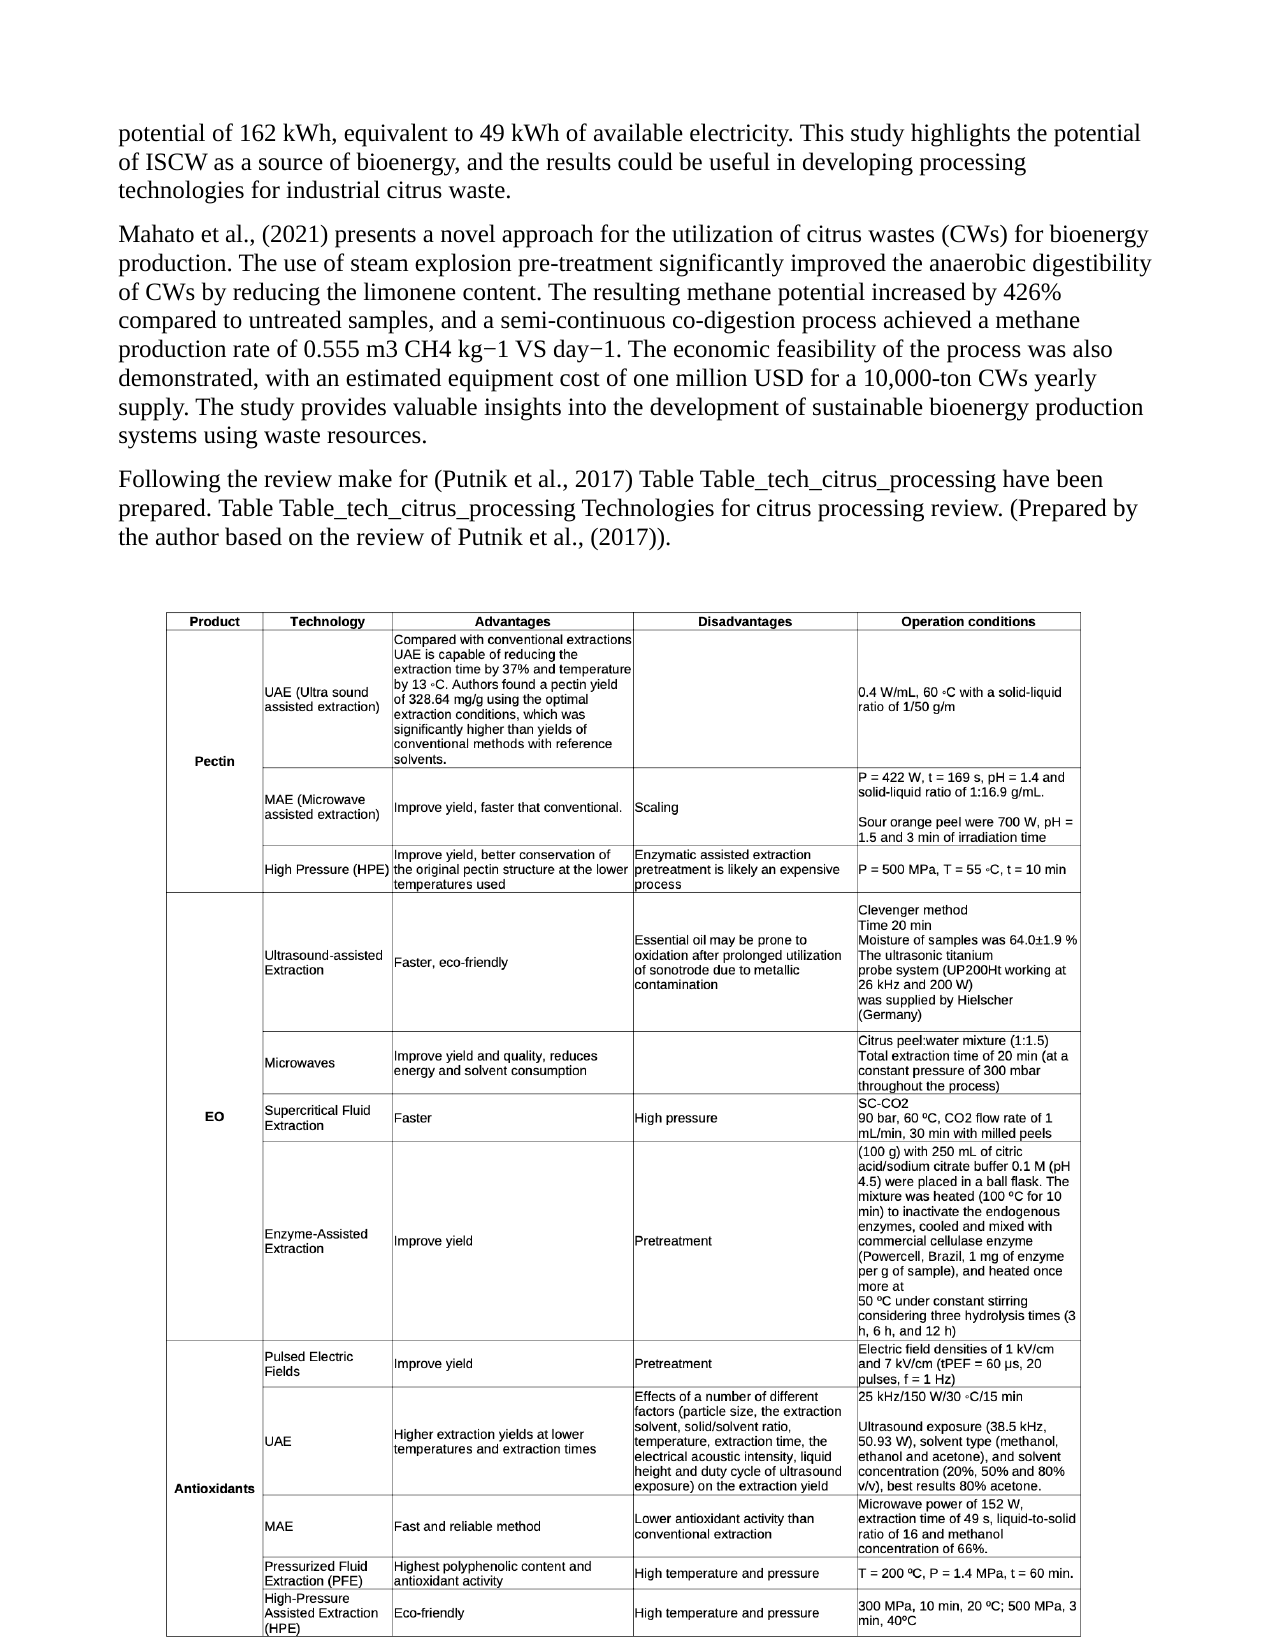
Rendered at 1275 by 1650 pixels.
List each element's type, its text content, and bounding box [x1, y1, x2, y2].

picture [149, 593, 1087, 1650]
text Following the review make for (Putnik et al., 2017) Table Table_tech_citrus_processing have been prepared. Table Table_tech_citrus_processing Technologies for citrus processing review. (Prepared by the author based on the review of Putnik et al., (2017)). [118, 464, 1157, 551]
text Mahato et al., (2021) presents a novel approach for the utilization of citrus wastes (CWs) for bioenergy production. The use of steam explosion pre-treatment significantly improved the anaerobic digestibility of CWs by reducing the limonene content. The resulting methane potential increased by 426% compared to untreated samples, and a semi-continuous co-digestion process achieved a methane production rate of 0.555 m3 CH4 kg−1 VS day−1. The economic feasibility of the process was also demonstrated, with an estimated equipment cost of one million USD for a 10,000-ton CWs yearly supply. The study provides valuable insights into the development of sustainable bioenergy production systems using waste resources. [118, 219, 1157, 449]
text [118, 118, 1157, 204]
